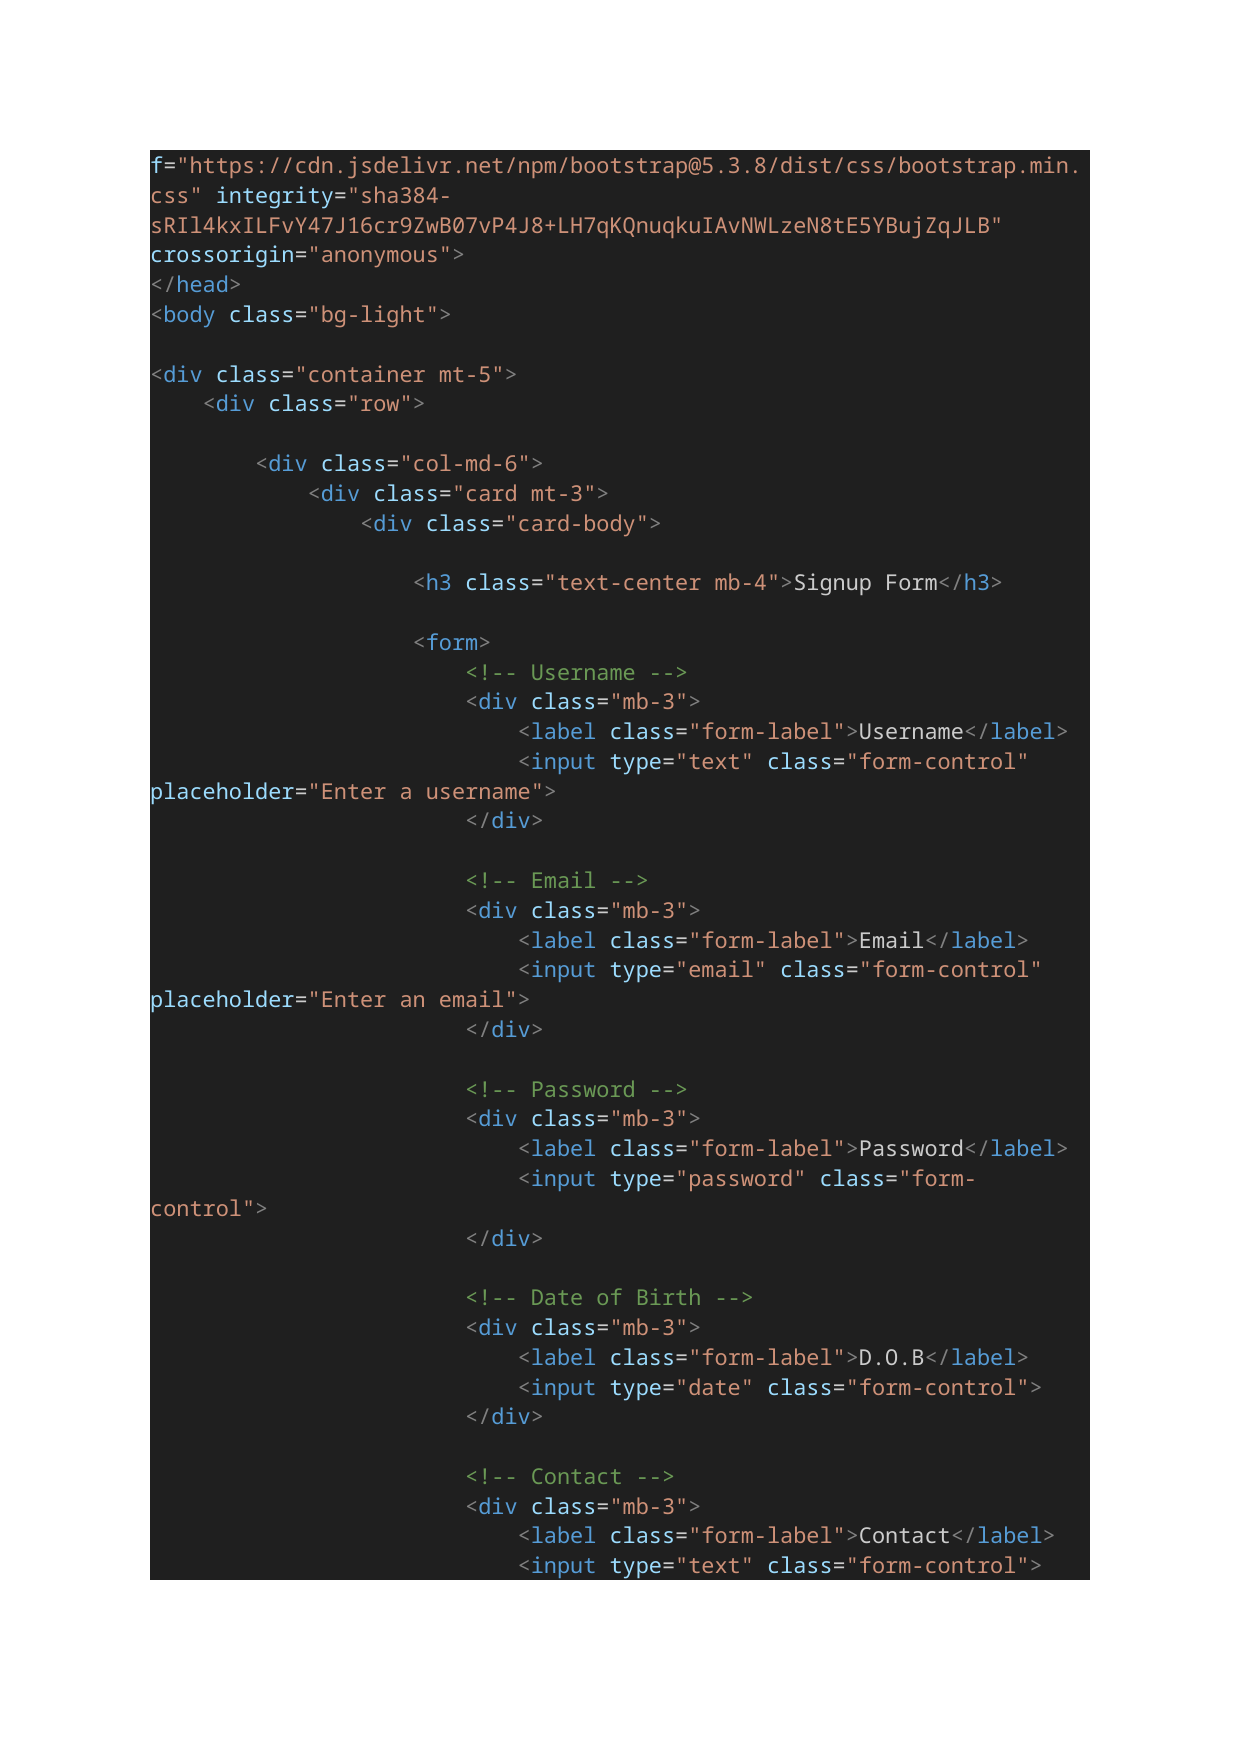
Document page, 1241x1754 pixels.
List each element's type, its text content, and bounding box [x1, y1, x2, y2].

text <label class="form-label">Password</label> [150, 1133, 1090, 1163]
text <input type="password" class="form-control"> [150, 1163, 1090, 1222]
text <div class="mb-3"> [150, 686, 1090, 716]
text <!-- Username --> [150, 656, 1090, 686]
text <!-- Email --> [150, 865, 1090, 895]
text <div class="mb-3"> [150, 1491, 1090, 1520]
text <div class="container mt-5"> [150, 358, 1090, 388]
text </div> [150, 1401, 1090, 1431]
text <div class="row"> [150, 388, 1090, 418]
text <input type="date" class="form-control"> [150, 1371, 1090, 1401]
text <h3 class="text-center mb-4">Signup Form</h3> [150, 567, 1090, 597]
text <div class="card-body"> [150, 507, 1090, 537]
text </head> [150, 269, 1090, 299]
text <label class="form-label">D.O.B</label> [150, 1342, 1090, 1371]
text <label class="form-label">Username</label> [150, 716, 1090, 746]
text <form> [150, 627, 1090, 656]
text </div> [150, 1222, 1090, 1252]
text <div class="mb-3"> [150, 895, 1090, 924]
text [150, 150, 1090, 269]
text </div> [150, 1014, 1090, 1044]
text <label class="form-label">Email</label> [150, 924, 1090, 954]
text <div class="card mt-3"> [150, 478, 1090, 507]
text <!-- Date of Birth --> [150, 1282, 1090, 1312]
text </div> [150, 805, 1090, 835]
text <div class="col-md-6"> [150, 448, 1090, 478]
text <input type="email" class="form-control" placeholder="Enter an email"> [150, 954, 1090, 1014]
text <label class="form-label">Contact</label> [150, 1520, 1090, 1550]
text <!-- Contact --> [150, 1461, 1090, 1491]
text <div class="mb-3"> [150, 1103, 1090, 1133]
text <input type="text" class="form-control"> [150, 1550, 1090, 1580]
text <!-- Password --> [150, 1073, 1090, 1103]
text <div class="mb-3"> [150, 1312, 1090, 1342]
text <body class="bg-light"> [150, 299, 1090, 329]
text <input type="text" class="form-control" placeholder="Enter a username"> [150, 746, 1090, 805]
